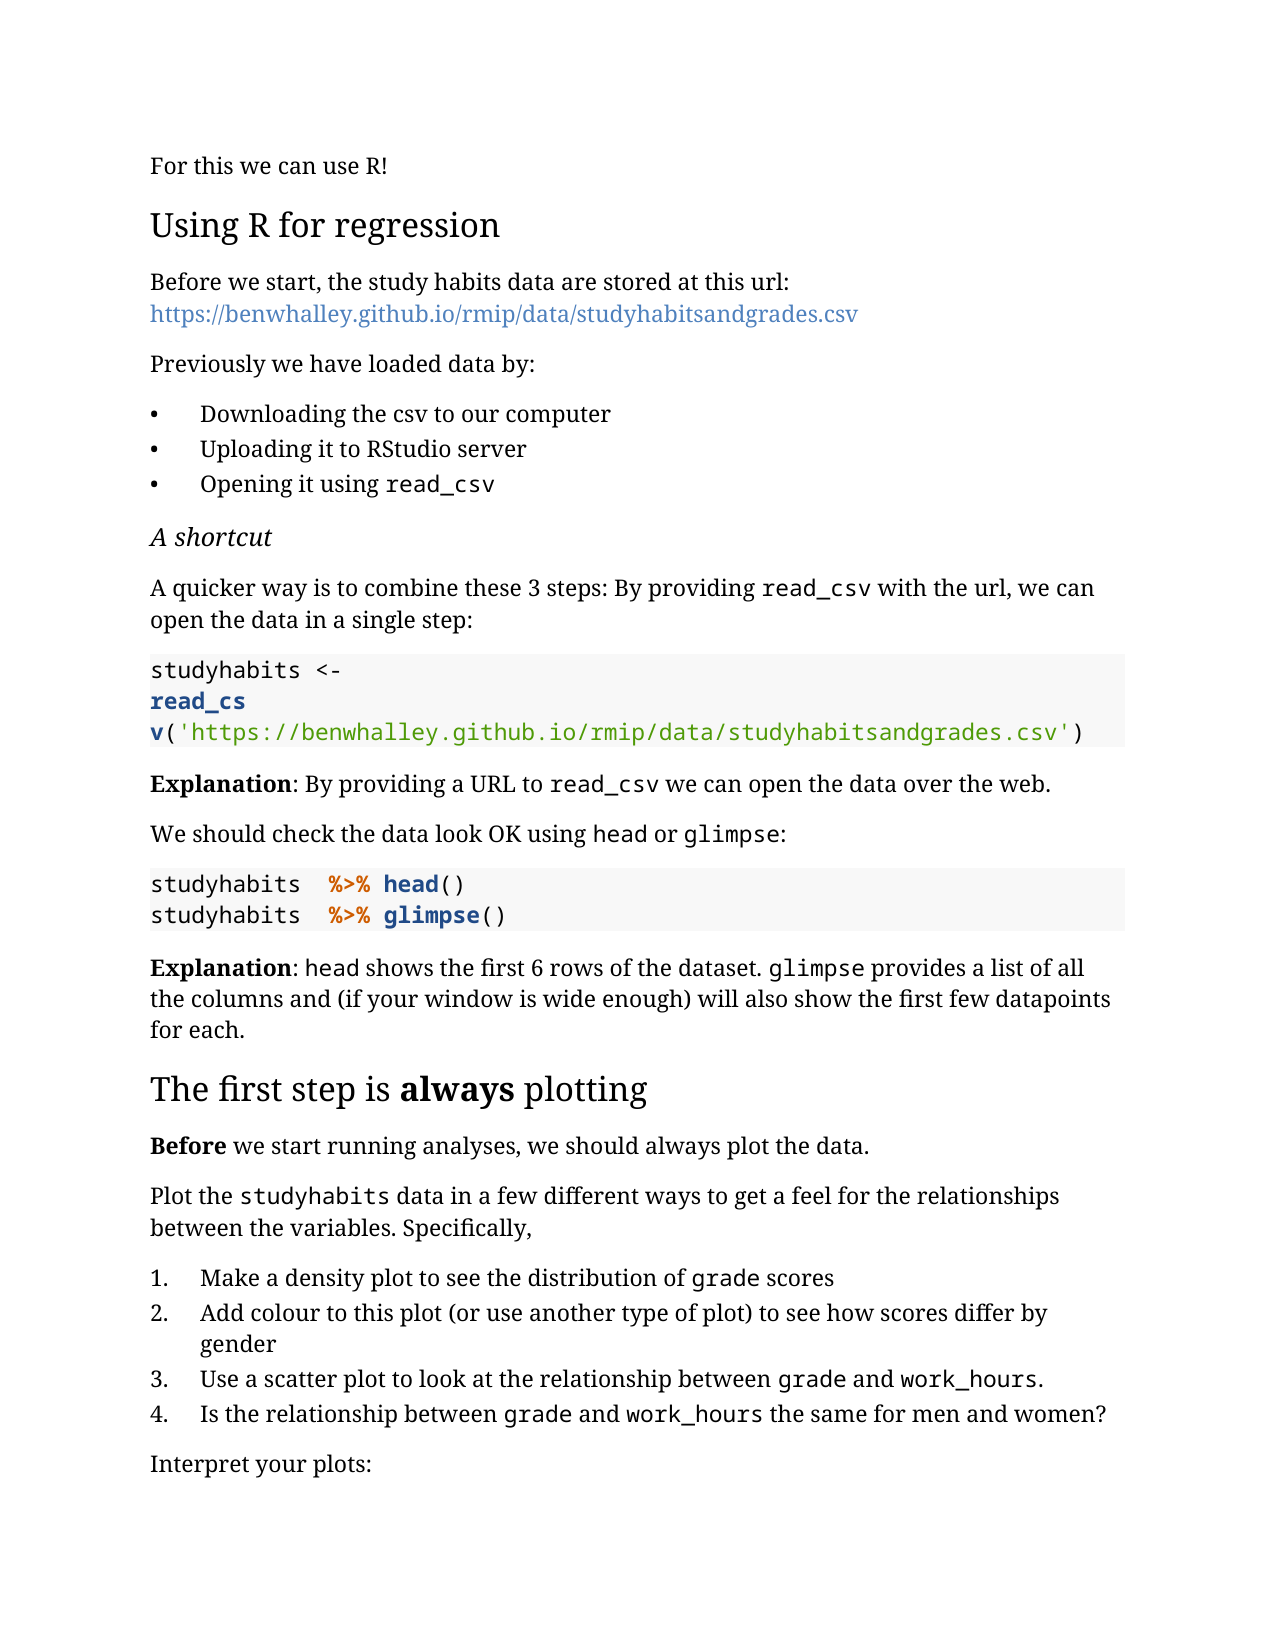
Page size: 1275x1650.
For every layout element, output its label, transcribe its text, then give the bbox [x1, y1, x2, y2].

text We should check the data look OK using head or glimpse: [150, 818, 1125, 849]
text Interpret your plots: [150, 1448, 1125, 1479]
text Before we start running analyses, we should always plot the data. [150, 1130, 1125, 1162]
text For this we can use R! [150, 150, 1125, 181]
text Previously we have loaded data by: [150, 347, 1125, 379]
text Before we start, the study habits data are stored at this url: https://benwhalley.github.io/rmip/data/studyhabitsandgrades.csv [150, 266, 1125, 329]
subtitle A shortcut [150, 519, 1125, 554]
text studyhabits <- read_csv('https://benwhalley.github.io/rmip/data/studyhabitsandgrades.csv') [246, 654, 1125, 747]
text Plot the studyhabits data in a few different ways to get a feel for the relationships between the variables. Specifically, [150, 1180, 1125, 1243]
list Make a density plot to see the distribution of grade scores [150, 1262, 1125, 1293]
list Opening it using read_csv [150, 467, 1125, 499]
subtitle Using R for regression [150, 202, 1125, 247]
list Is the relationship between grade and work_hours the same for men and women? [150, 1398, 1125, 1429]
list Add colour to this plot (or use another type of plot) to see how scores differ by gender [150, 1297, 1125, 1359]
text A quicker way is to combine these 3 steps: By providing read_csv with the url, we can open the data in a single step: [150, 572, 1125, 635]
subtitle The first step is always plotting [150, 1066, 1125, 1112]
list Use a scatter plot to look at the relationship between grade and work_hours. [150, 1363, 1125, 1394]
text studyhabits %>% head() studyhabits %>% glimpse() [150, 868, 1125, 931]
text Explanation: By providing a URL to read_csv we can open the data over the web. [150, 768, 1125, 799]
list Downloading the csv to our computer [150, 397, 1125, 429]
text Explanation: head shows the first 6 rows of the dataset. glimpse provides a list of all the columns and (if your window is wide enough) will also show the first few datapoints for each. [150, 952, 1125, 1045]
list Uploading it to RStudio server [150, 432, 1125, 464]
